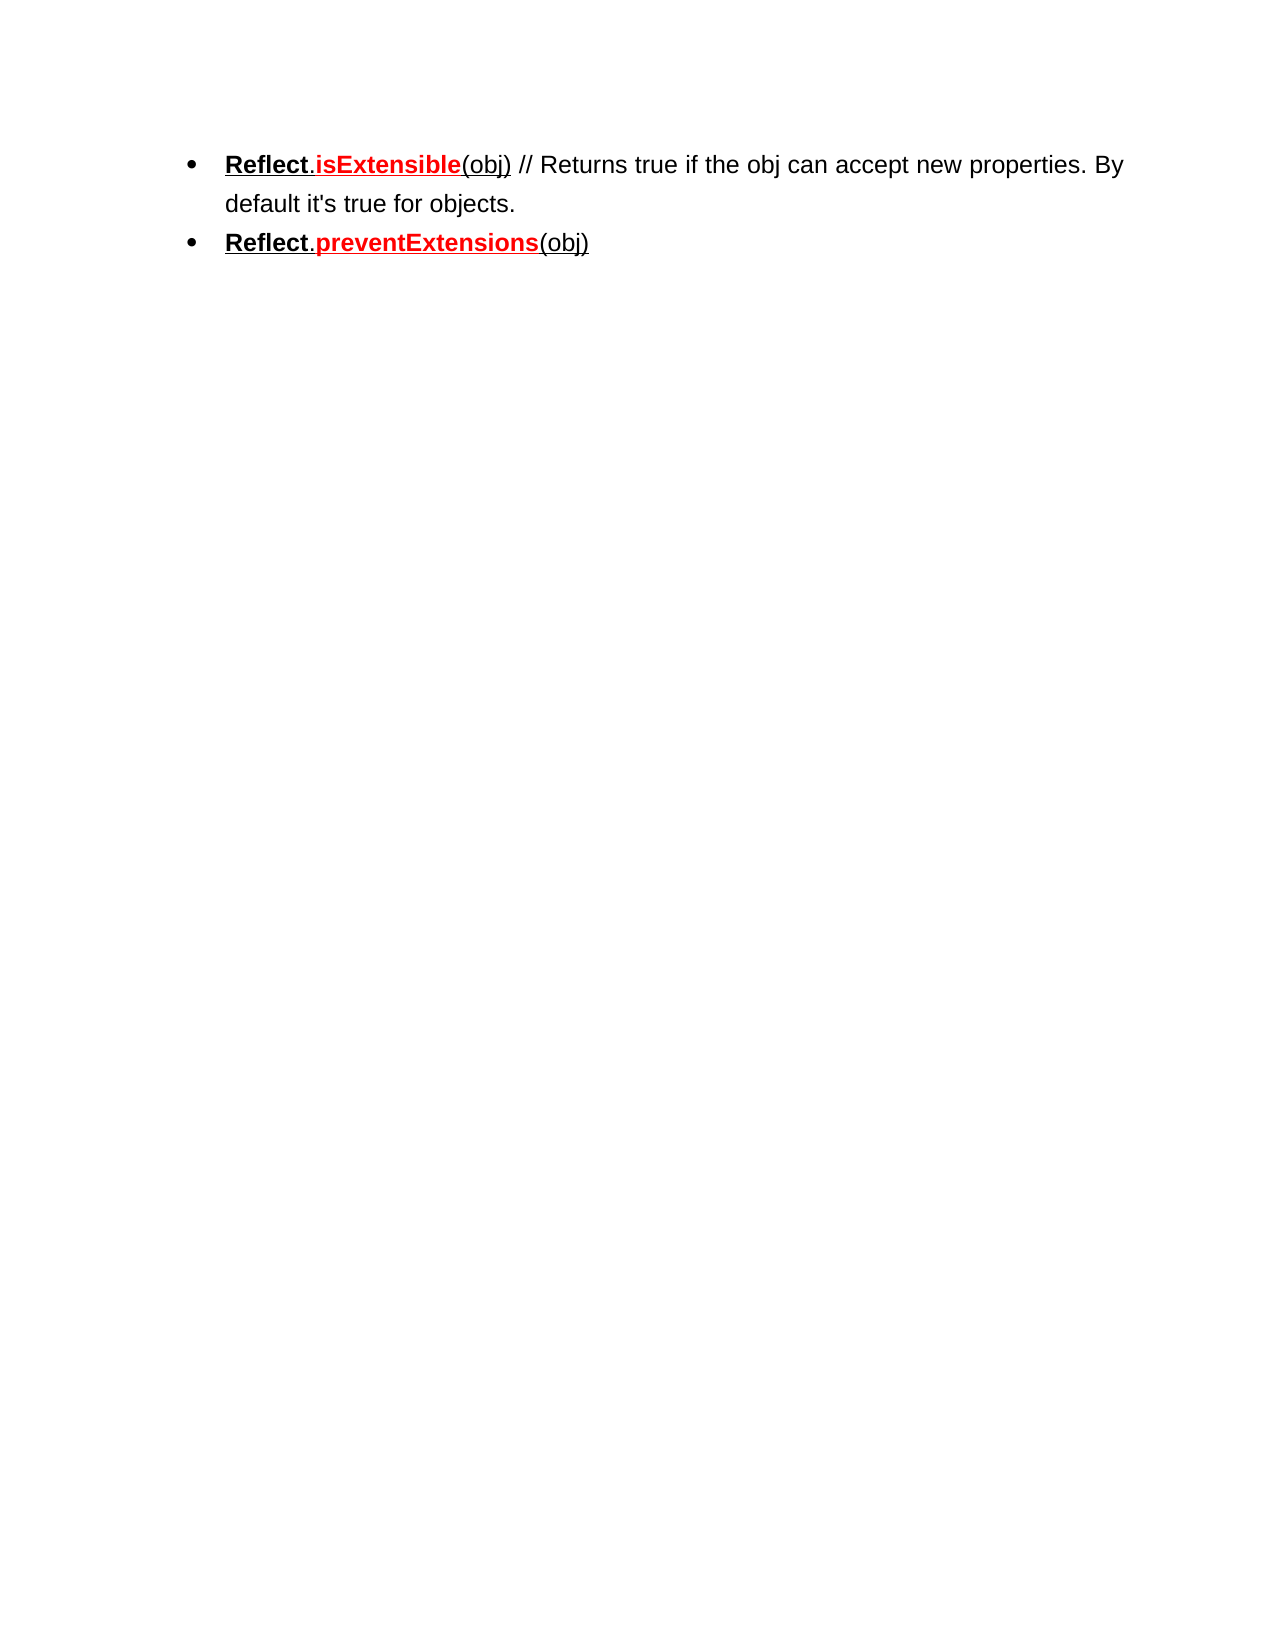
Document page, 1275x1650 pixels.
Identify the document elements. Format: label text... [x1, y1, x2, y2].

list Reflect.isExtensible(obj) // Returns true if the obj can accept new properties. By default it's true for objects. [187, 150, 1125, 218]
list Reflect.preventExtensions(obj) [187, 228, 1125, 256]
